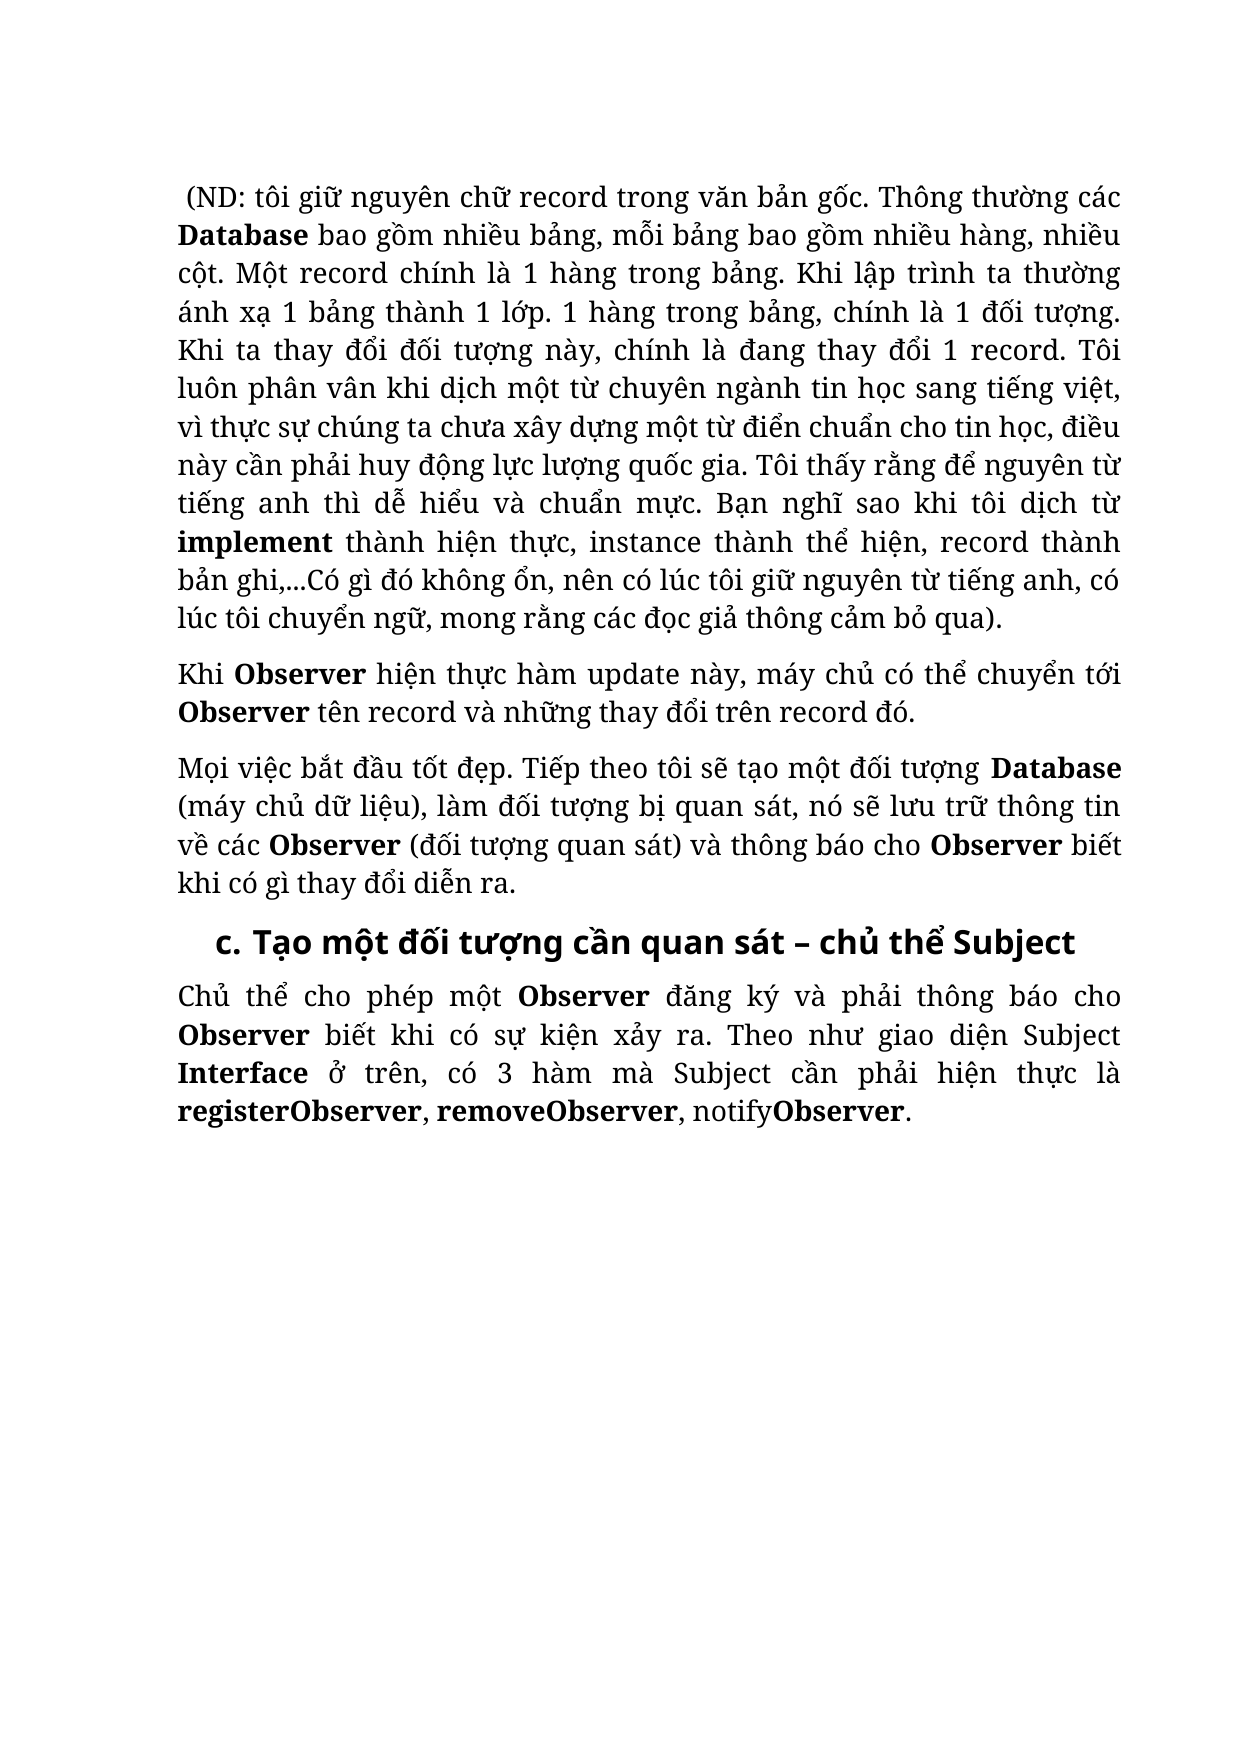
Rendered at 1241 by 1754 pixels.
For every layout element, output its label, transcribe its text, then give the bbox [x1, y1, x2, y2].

text Mọi việc bắt đầu tốt đẹp. Tiếp theo tôi sẽ tạo một đối tượng Database (máy chủ dữ liệu), làm đối tượng bị quan sát, nó sẽ lưu trữ thông tin về các Observer (đối tượng quan sát) và thông báo cho Observer biết khi có gì thay đổi diễn ra. [177, 748, 1122, 902]
text Khi Observer hiện thực hàm update này, máy chủ có thể chuyển tới Observer tên record và những thay đổi trên record đó. [177, 654, 1122, 731]
text (ND: tôi giữ nguyên chữ record trong văn bản gốc. Thông thường các Database bao gồm nhiều bảng, mỗi bảng bao gồm nhiều hàng, nhiều cột. Một record chính là 1 hàng trong bảng. Khi lập trình ta thường ánh xạ 1 bảng thành 1 lớp. 1 hàng trong bảng, chính là 1 đối tượng. Khi ta thay đổi đối tượng này, chính là đang thay đổi 1 record. Tôi luôn phân vân khi dịch một từ chuyên ngành tin học sang tiếng việt, vì thực sự chúng ta chưa xây dựng một từ điển chuẩn cho tin học, điều này cần phải huy động lực lượng quốc gia. Tôi thấy rằng để nguyên từ tiếng anh thì dễ hiểu và chuẩn mực. Bạn nghĩ sao khi tôi dịch từ implement thành hiện thực, instance thành thể hiện, record thành bản ghi,...Có gì đó không ổn, nên có lúc tôi giữ nguyên từ tiếng anh, có lúc tôi chuyển ngữ, mong rằng các đọc giả thông cảm bỏ qua). [177, 177, 1122, 637]
text Chủ thể cho phép một Observer đăng ký và phải thông báo cho Observer biết khi có sự kiện xảy ra. Theo như giao diện Subject Interface ở trên, có 3 hàm mà Subject cần phải hiện thực là registerObserver, removeObserver, notifyObserver. [177, 977, 1122, 1130]
subtitle Tạo một đối tượng cần quan sát – chủ thể Subject [215, 919, 1122, 964]
